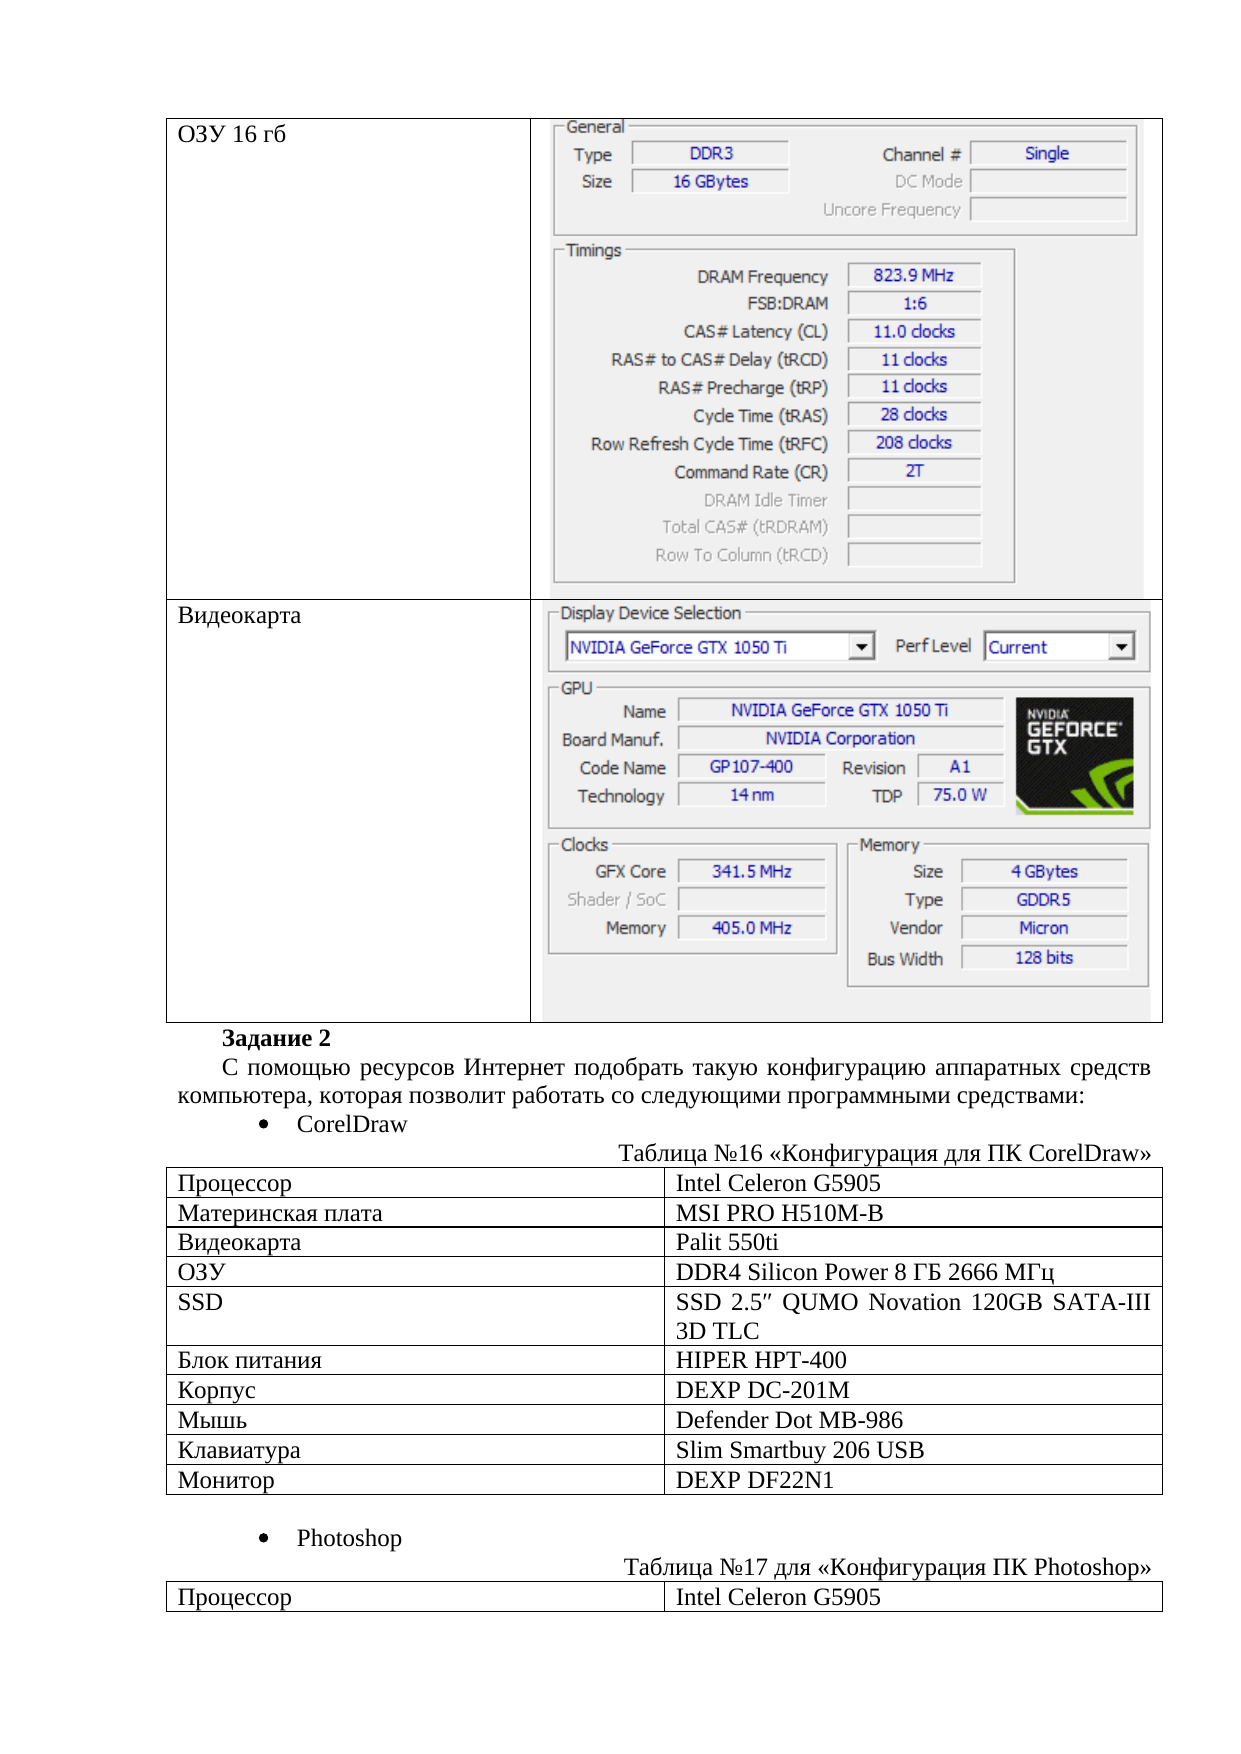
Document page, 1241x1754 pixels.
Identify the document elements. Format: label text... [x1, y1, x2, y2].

table_cell Монитор [167, 1465, 664, 1493]
table_cell Defender Dot MB-986 [665, 1405, 1162, 1434]
table_cell Мышь [167, 1405, 664, 1434]
list Таблица №17 для «Конфигурация ПК Photoshop» [297, 1552, 1152, 1581]
table_cell DDR4 Silicon Power 8 ГБ 2666 МГц [665, 1257, 1162, 1286]
table_cell Видеокарта [167, 600, 530, 1022]
table_cell [531, 600, 542, 1022]
table_cell [531, 119, 549, 599]
table_cell ОЗУ [167, 1257, 664, 1286]
table_header Процессор [167, 1582, 664, 1611]
text Задание 2 [177, 1023, 1152, 1052]
list Photoshop [259, 1523, 1152, 1552]
table_cell Slim Smartbuy 206 USB [665, 1435, 1162, 1464]
text Таблица №16 «Конфигурация для ПК CorelDraw» [259, 1138, 1152, 1167]
text С помощью ресурсов Интернет подобрать такую конфигурацию аппаратных средств компьютера, которая позволит работать со следующими программными средствами: [177, 1052, 1152, 1109]
table_cell HIPER HPT-400 [665, 1346, 1162, 1374]
picture [542, 600, 1151, 1022]
table_header Процессор [167, 1168, 664, 1197]
table_cell Palit 550ti [665, 1228, 1162, 1256]
table_cell Корпус [167, 1375, 664, 1404]
table_cell [1151, 600, 1162, 1022]
table_header Intel Celeron G5905 [665, 1168, 1162, 1197]
table_header Intel Celeron G5905 [665, 1582, 1162, 1611]
table_cell [1144, 119, 1162, 599]
table_cell Клавиатура [167, 1435, 664, 1464]
table_cell DEXP DC-201M [665, 1375, 1162, 1404]
table_cell DEXP DF22N1 [665, 1465, 1162, 1493]
table_cell ОЗУ 16 гб [167, 119, 530, 599]
table_cell Блок питания [167, 1346, 664, 1374]
table_cell SSD [167, 1287, 664, 1344]
picture [549, 119, 1144, 599]
table_cell MSI PRO H510M-B [665, 1198, 1162, 1226]
table_cell Видеокарта [167, 1228, 664, 1256]
list CorelDraw [259, 1109, 1152, 1138]
table_cell Материнская плата [167, 1198, 664, 1226]
table_cell SSD 2.5″ QUMO Novation 120GB SATA-III 3D TLC [665, 1287, 1162, 1344]
